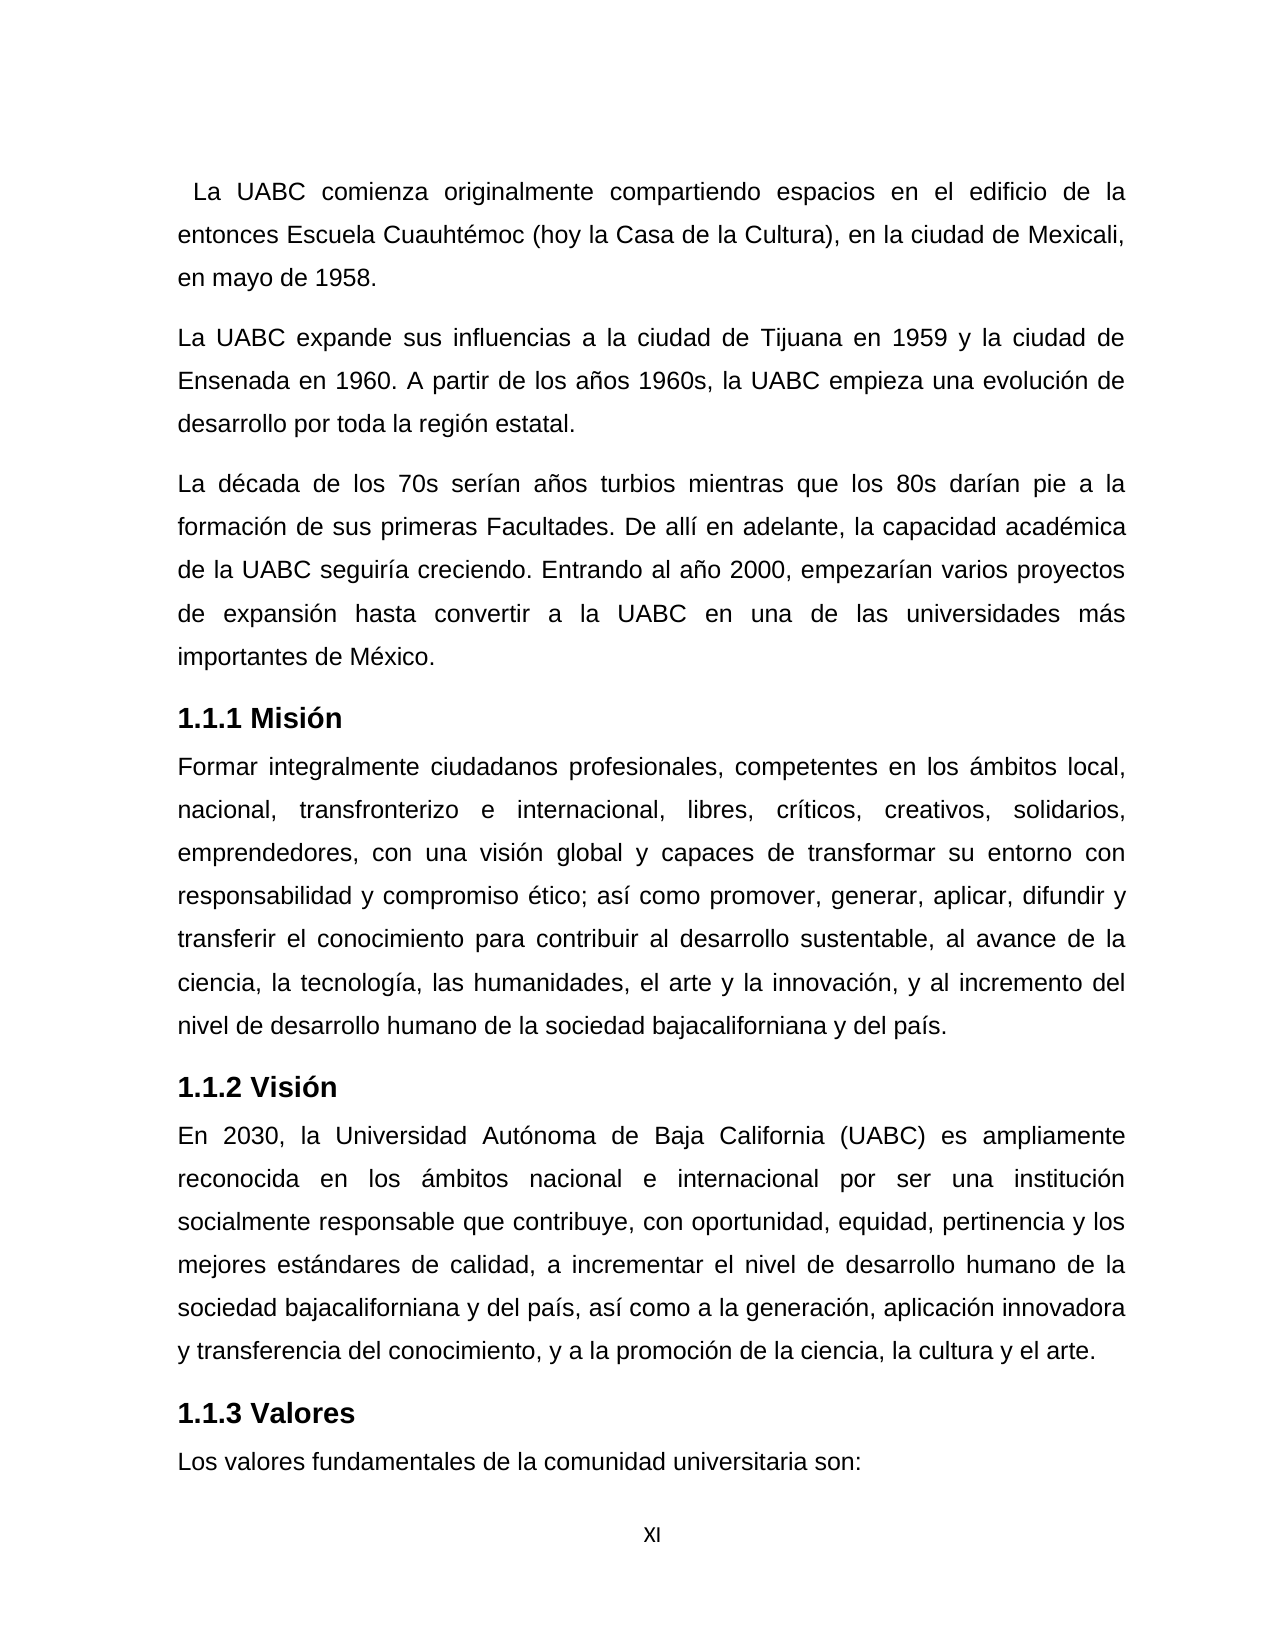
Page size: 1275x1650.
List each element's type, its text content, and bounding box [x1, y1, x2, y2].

subtitle 1.1.1 Misión [177, 702, 1127, 735]
text En 2030, la Universidad Autónoma de Baja California (UABC) es ampliamente reconocida en los ámbitos nacional e internacional por ser una institución socialmente responsable que contribuye, con oportunidad, equidad, pertinencia y los mejores estándares de calidad, a incrementar el nivel de desarrollo humano de la sociedad bajacaliforniana y del país, así como a la generación, aplicación innovadora y transferencia del conocimiento, y a la promoción de la ciencia, la cultura y el arte. [177, 1121, 1127, 1365]
text Formar integralmente ciudadanos profesionales, competentes en los ámbitos local, nacional, transfronterizo e internacional, libres, críticos, creativos, solidarios, emprendedores, con una visión global y capaces de transformar su entorno con responsabilidad y compromiso ético; así como promover, generar, aplicar, difundir y transferir el conocimiento para contribuir al desarrollo sustentable, al avance de la ciencia, la tecnología, las humanidades, el arte y la innovación, y al incremento del nivel de desarrollo humano de la sociedad bajacaliforniana y del país. [177, 752, 1127, 1039]
text La UABC comienza originalmente compartiendo espacios en el edificio de la entonces Escuela Cuauhtémoc (hoy la Casa de la Cultura), en la ciudad de Mexicali, en mayo de 1958. [177, 177, 1127, 292]
subtitle 1.1.2 Visión [177, 1070, 1127, 1104]
text La década de los 70s serían años turbios mientras que los 80s darían pie a la formación de sus primeras Facultades. De allí en adelante, la capacidad académica de la UABC seguiría creciendo. Entrando al año 2000, empezarían varios proyectos de expansión hasta convertir a la UABC en una de las universidades más importantes de México. [177, 469, 1127, 671]
text Los valores fundamentales de la comunidad universitaria son: [177, 1446, 1127, 1475]
subtitle 1.1.3 Valores [177, 1396, 1127, 1430]
text La UABC expande sus influencias a la ciudad de Tijuana en 1959 y la ciudad de Ensenada en 1960. A partir de los años 1960s, la UABC empieza una evolución de desarrollo por toda la región estatal. [177, 323, 1127, 438]
